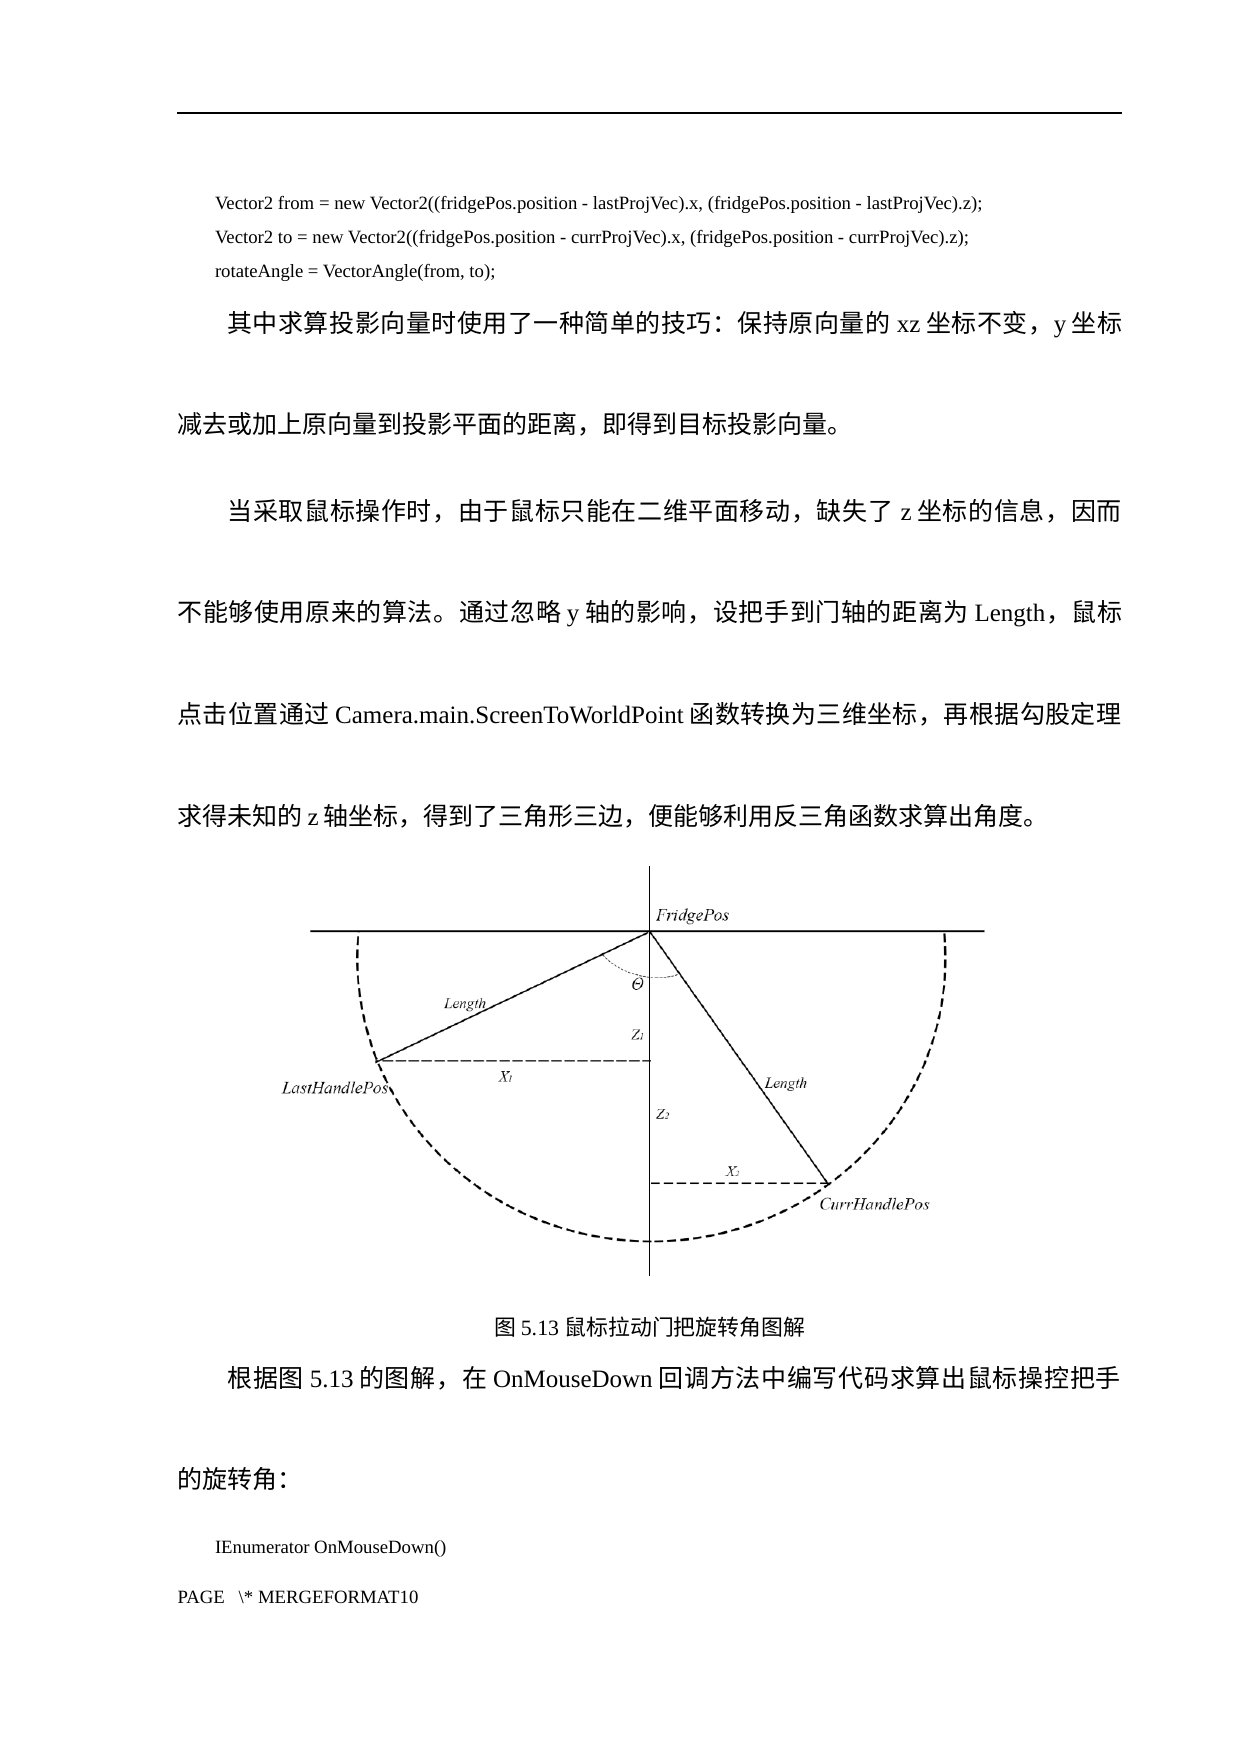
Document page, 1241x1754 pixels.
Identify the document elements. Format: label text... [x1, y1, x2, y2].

text Vector2 to = new Vector2((fridgePos.position - currProjVec).x, (fridgePos.position - currProjVec).z); [177, 219, 1122, 253]
picture [270, 866, 1029, 1276]
text 图5.13 鼠标拉动门把旋转角图解 [177, 1308, 1122, 1342]
text IEnumerator OnMouseDown() [177, 1530, 1122, 1564]
text 其中求算投影向量时使用了一种简单的技巧：保持原向量的xz坐标不变，y坐标减去或加上原向量到投影平面的距离，即得到目标投影向量。 [177, 287, 1122, 457]
text 当采取鼠标操作时，由于鼠标只能在二维平面移动，缺失了z坐标的信息，因而不能够使用原来的算法。通过忽略y轴的影响，设把手到门轴的距离为Length，鼠标点击位置通过Camera.main.ScreenToWorldPoint函数转换为三维坐标，再根据勾股定理求得未知的z轴坐标，得到了三角形三边，便能够利用反三角函数求算出角度。 [177, 475, 1122, 849]
text Vector2 from = new Vector2((fridgePos.position - lastProjVec).x, (fridgePos.position - lastProjVec).z); [177, 185, 1122, 219]
text 根据图5.13的图解，在OnMouseDown回调方法中编写代码求算出鼠标操控把手的旋转角： [177, 1342, 1122, 1512]
text rotateAngle = VectorAngle(from, to); [177, 253, 1122, 287]
